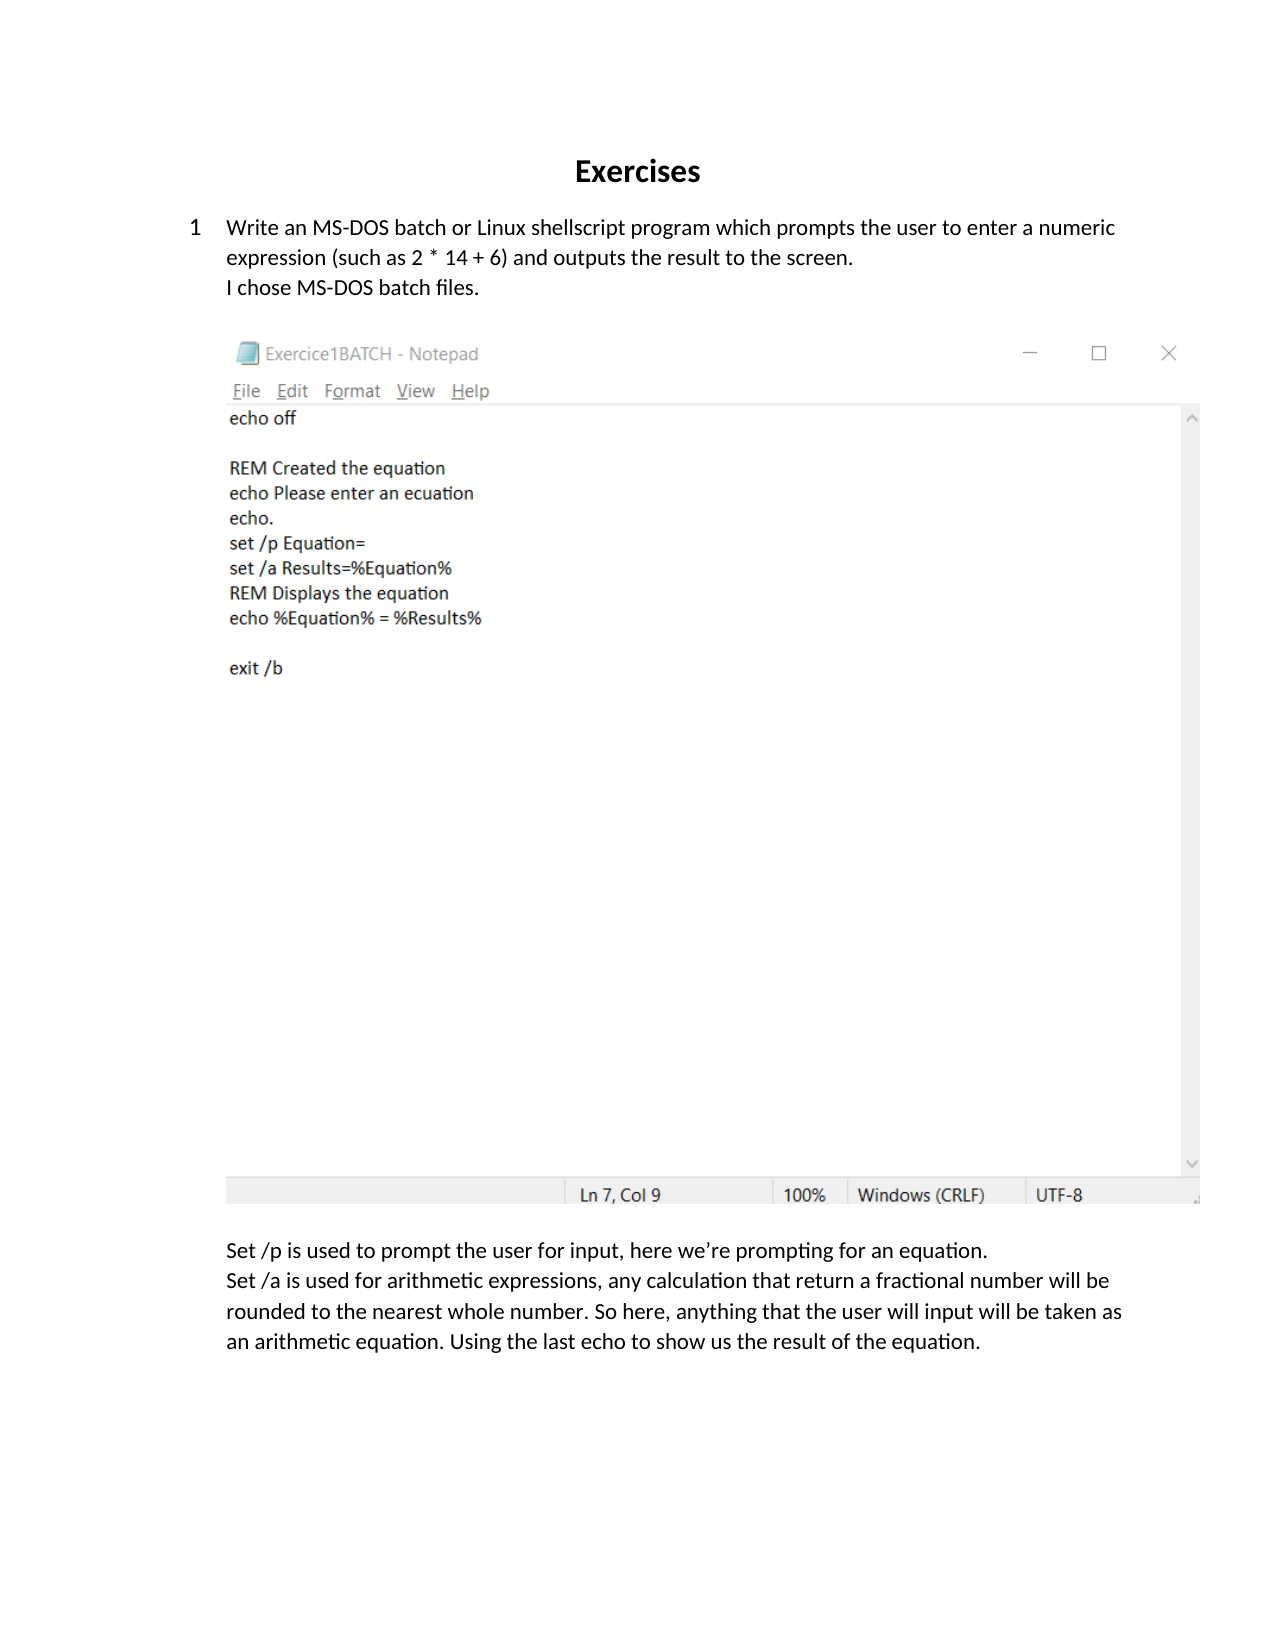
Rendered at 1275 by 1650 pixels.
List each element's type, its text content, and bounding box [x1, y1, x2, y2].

list Set /p is used to prompt the user for input, here we’re prompting for an equation. [226, 1236, 1125, 1264]
list I chose MS-DOS batch files. [226, 273, 1125, 302]
text Exercises [150, 150, 1125, 191]
list Set /a is used for arithmetic expressions, any calculation that return a fractional number will be rounded to the nearest whole number. So here, anything that the user will input will be taken as an arithmetic equation. Using the last echo to show us the result of the equation. [226, 1267, 1125, 1355]
list Write an MS-DOS batch or Linux shellscript program which prompts the user to enter a numeric expression (such as 2 * 14 + 6) and outputs the result to the screen. [189, 211, 1125, 271]
picture [226, 333, 1200, 1204]
